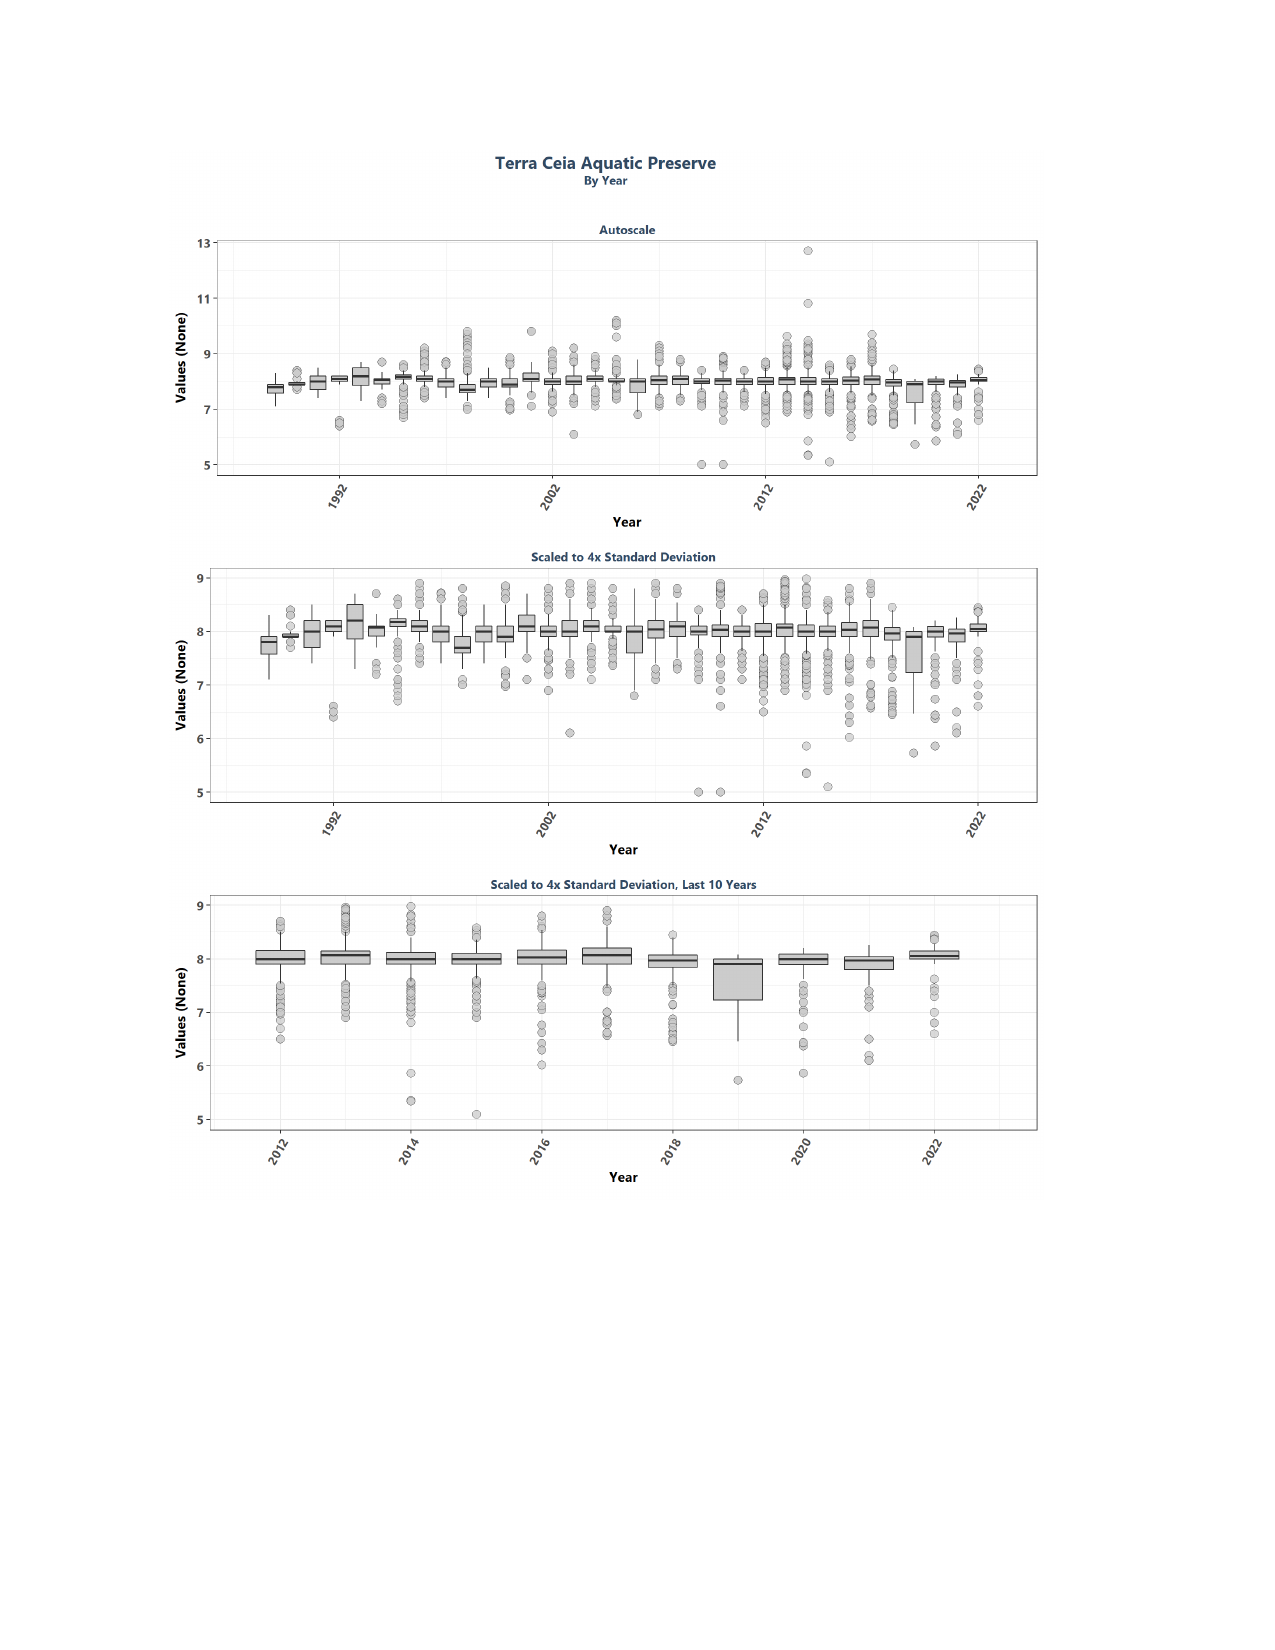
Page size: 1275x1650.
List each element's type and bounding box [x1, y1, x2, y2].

picture [168, 150, 1044, 1200]
